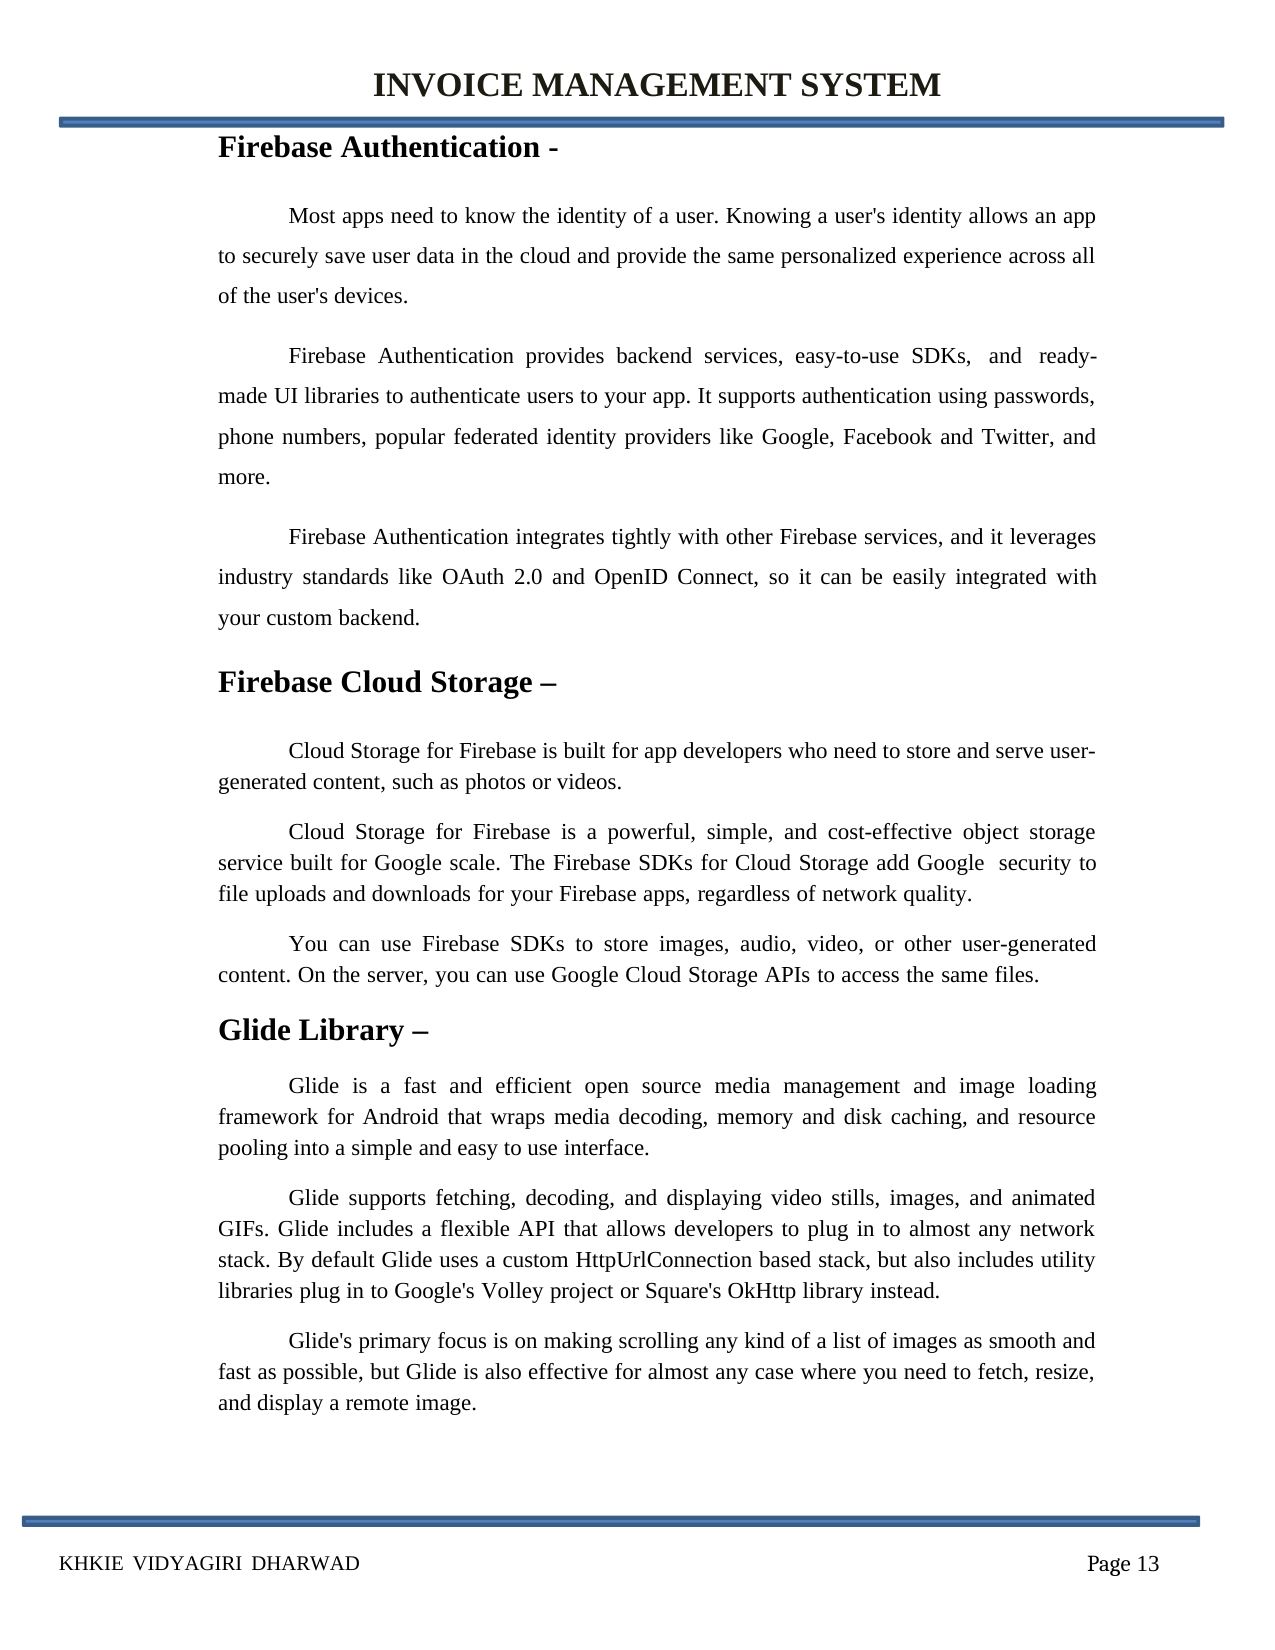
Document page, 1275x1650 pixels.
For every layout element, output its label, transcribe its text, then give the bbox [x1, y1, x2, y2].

text Glide supports fetching, decoding, and displaying video stills, images, and animated GIFs. Glide includes a flexible API that allows developers to plug in to almost any network stack. By default Glide uses a custom HttpUrlConnection based stack, but also includes utility libraries plug in to Google's Volley project or Square's OkHttp library instead. [218, 1184, 1097, 1303]
text Firebase Authentication provides backend services, easy-to-use SDKs, and ready- made UI libraries to authenticate users to your app. It supports authentication using passwords, phone numbers, popular federated identity providers like Google, Facebook and Twitter, and more. [218, 342, 1097, 489]
subtitle Firebase Cloud Storage – [218, 663, 1177, 699]
text Cloud Storage for Firebase is built for app developers who need to store and serve user- generated content, such as photos or videos. [218, 737, 1097, 794]
text Most apps need to know the identity of a user. Knowing a user's identity allows an app to securely save user data in the cloud and provide the same personalized experience across all of the user's devices. [218, 202, 1097, 309]
subtitle Glide Library – [218, 1011, 1177, 1047]
text Cloud Storage for Firebase is a powerful, simple, and cost-effective object storage service built for Google scale. The Firebase SDKs for Cloud Storage add Google security to file uploads and downloads for your Firebase apps, regardless of network quality. [218, 818, 1097, 906]
text You can use Firebase SDKs to store images, audio, video, or other user-generated content. On the server, you can use Google Cloud Storage APIs to access the same files. [218, 930, 1097, 987]
text Firebase Authentication integrates tightly with other Firebase services, and it leverages industry standards like OAuth 2.0 and OpenID Connect, so it can be easily integrated with your custom backend. [218, 523, 1098, 630]
text Glide's primary focus is on making scrolling any kind of a list of images as smooth and fast as possible, but Glide is also effective for almost any case where you need to fetch, resize, and display a remote image. [218, 1327, 1097, 1415]
text Glide is a fast and efficient open source media management and image loading framework for Android that wraps media decoding, memory and disk caching, and resource pooling into a simple and easy to use interface. [218, 1072, 1097, 1160]
subtitle Firebase Authentication - [218, 128, 1177, 164]
